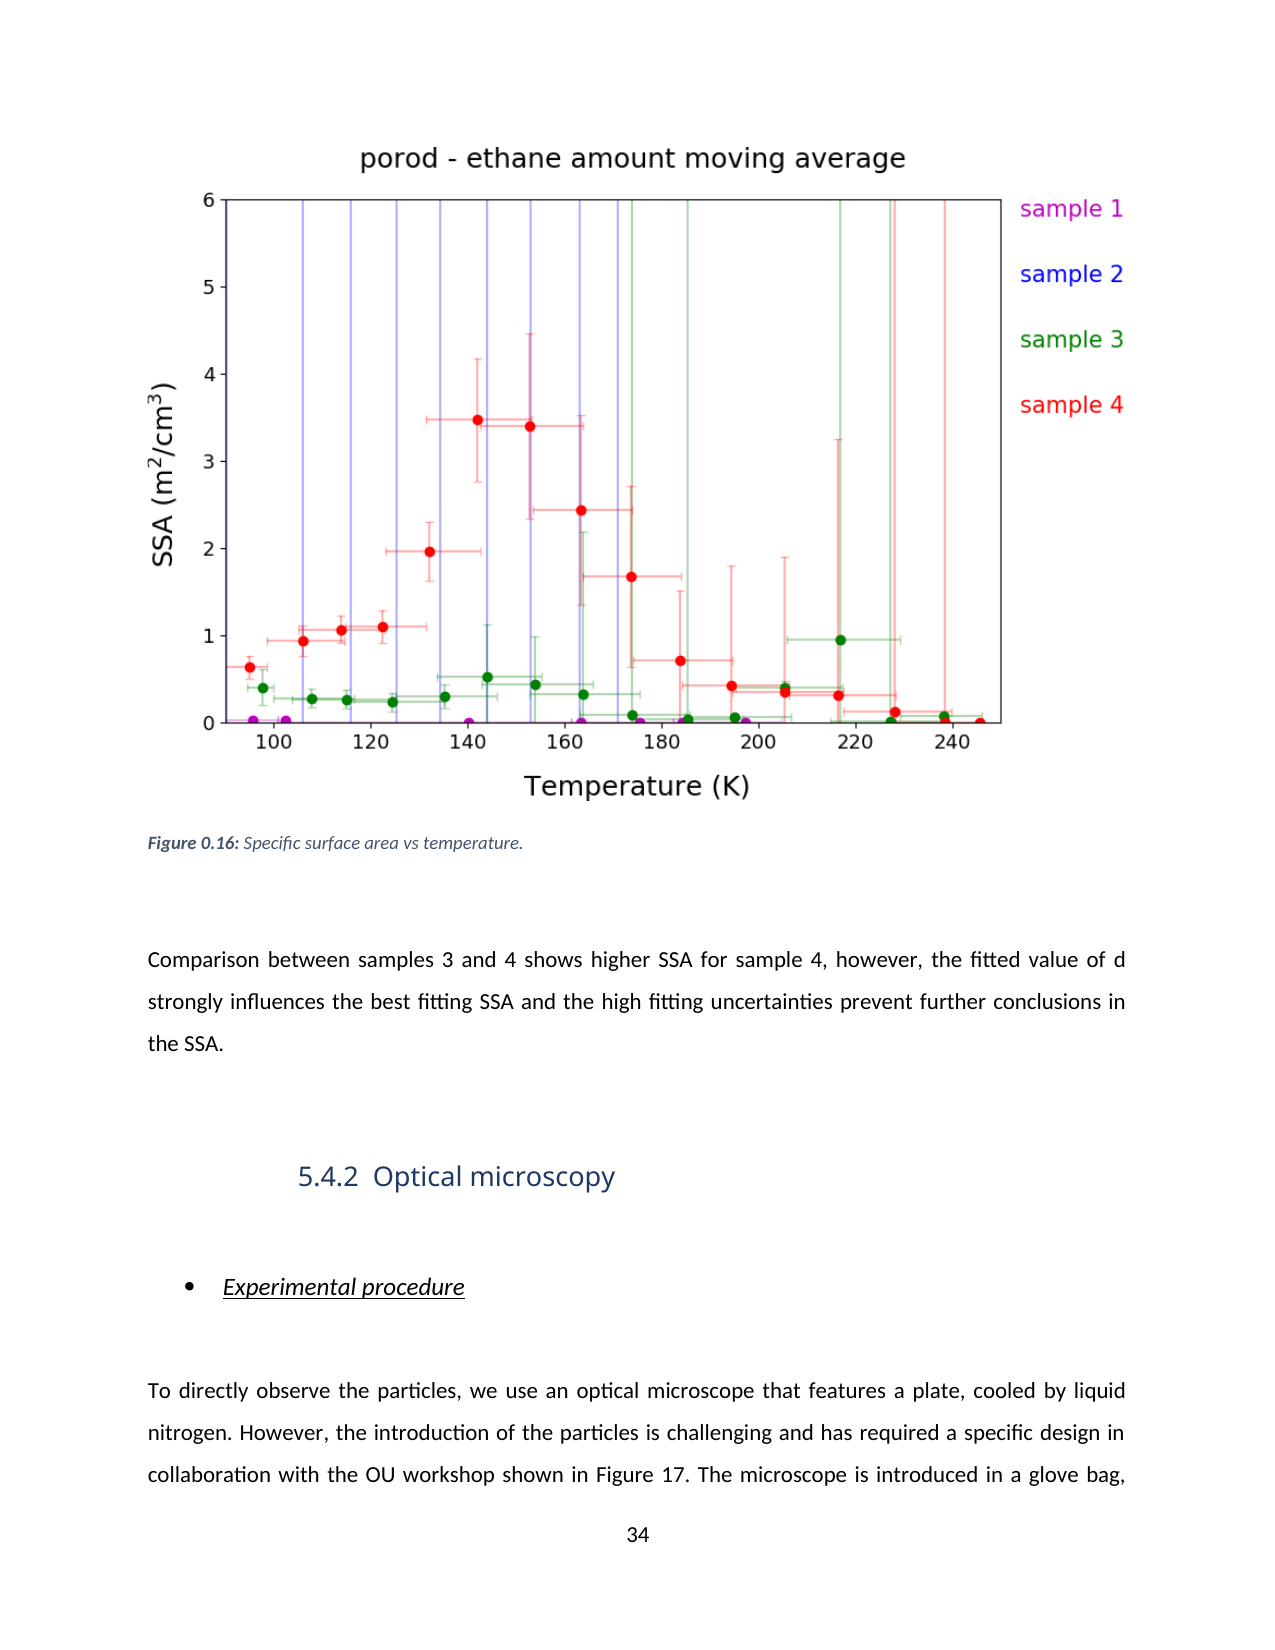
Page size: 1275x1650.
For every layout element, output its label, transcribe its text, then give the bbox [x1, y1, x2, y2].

text Figure 0.16: Specific surface area vs temperature. [148, 831, 1127, 854]
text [148, 1376, 1127, 1488]
text Comparison between samples 3 and 4 shows higher SSA for sample 4, however, the fitted value of d strongly influences the best fitting SSA and the high fitting uncertainties prevent further conclusions in the SSA. [148, 945, 1127, 1057]
subtitle Optical microscopy [223, 1157, 1127, 1194]
subtitle Experimental procedure [185, 1271, 1127, 1302]
picture [147, 147, 1128, 801]
